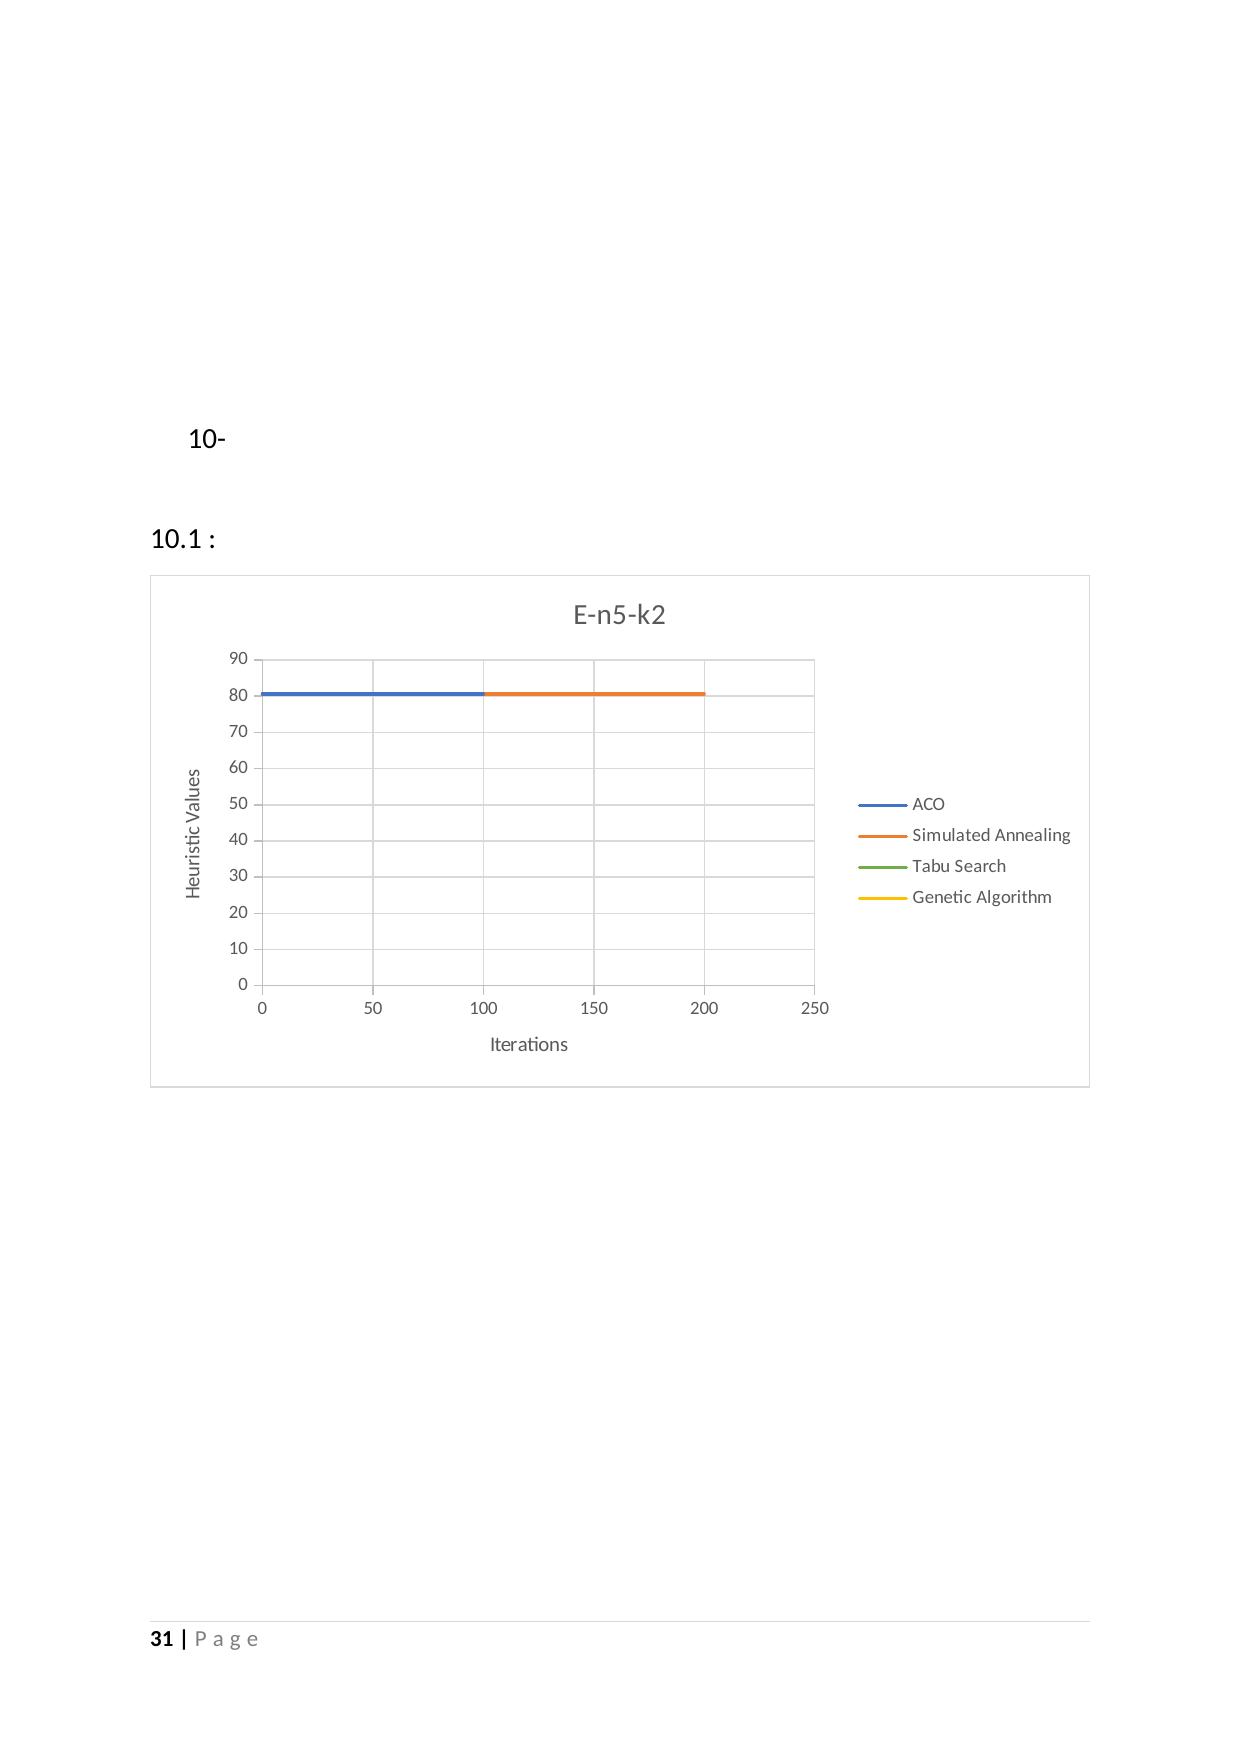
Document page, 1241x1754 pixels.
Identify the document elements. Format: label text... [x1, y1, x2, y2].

text 10.1 : [150, 520, 1090, 556]
